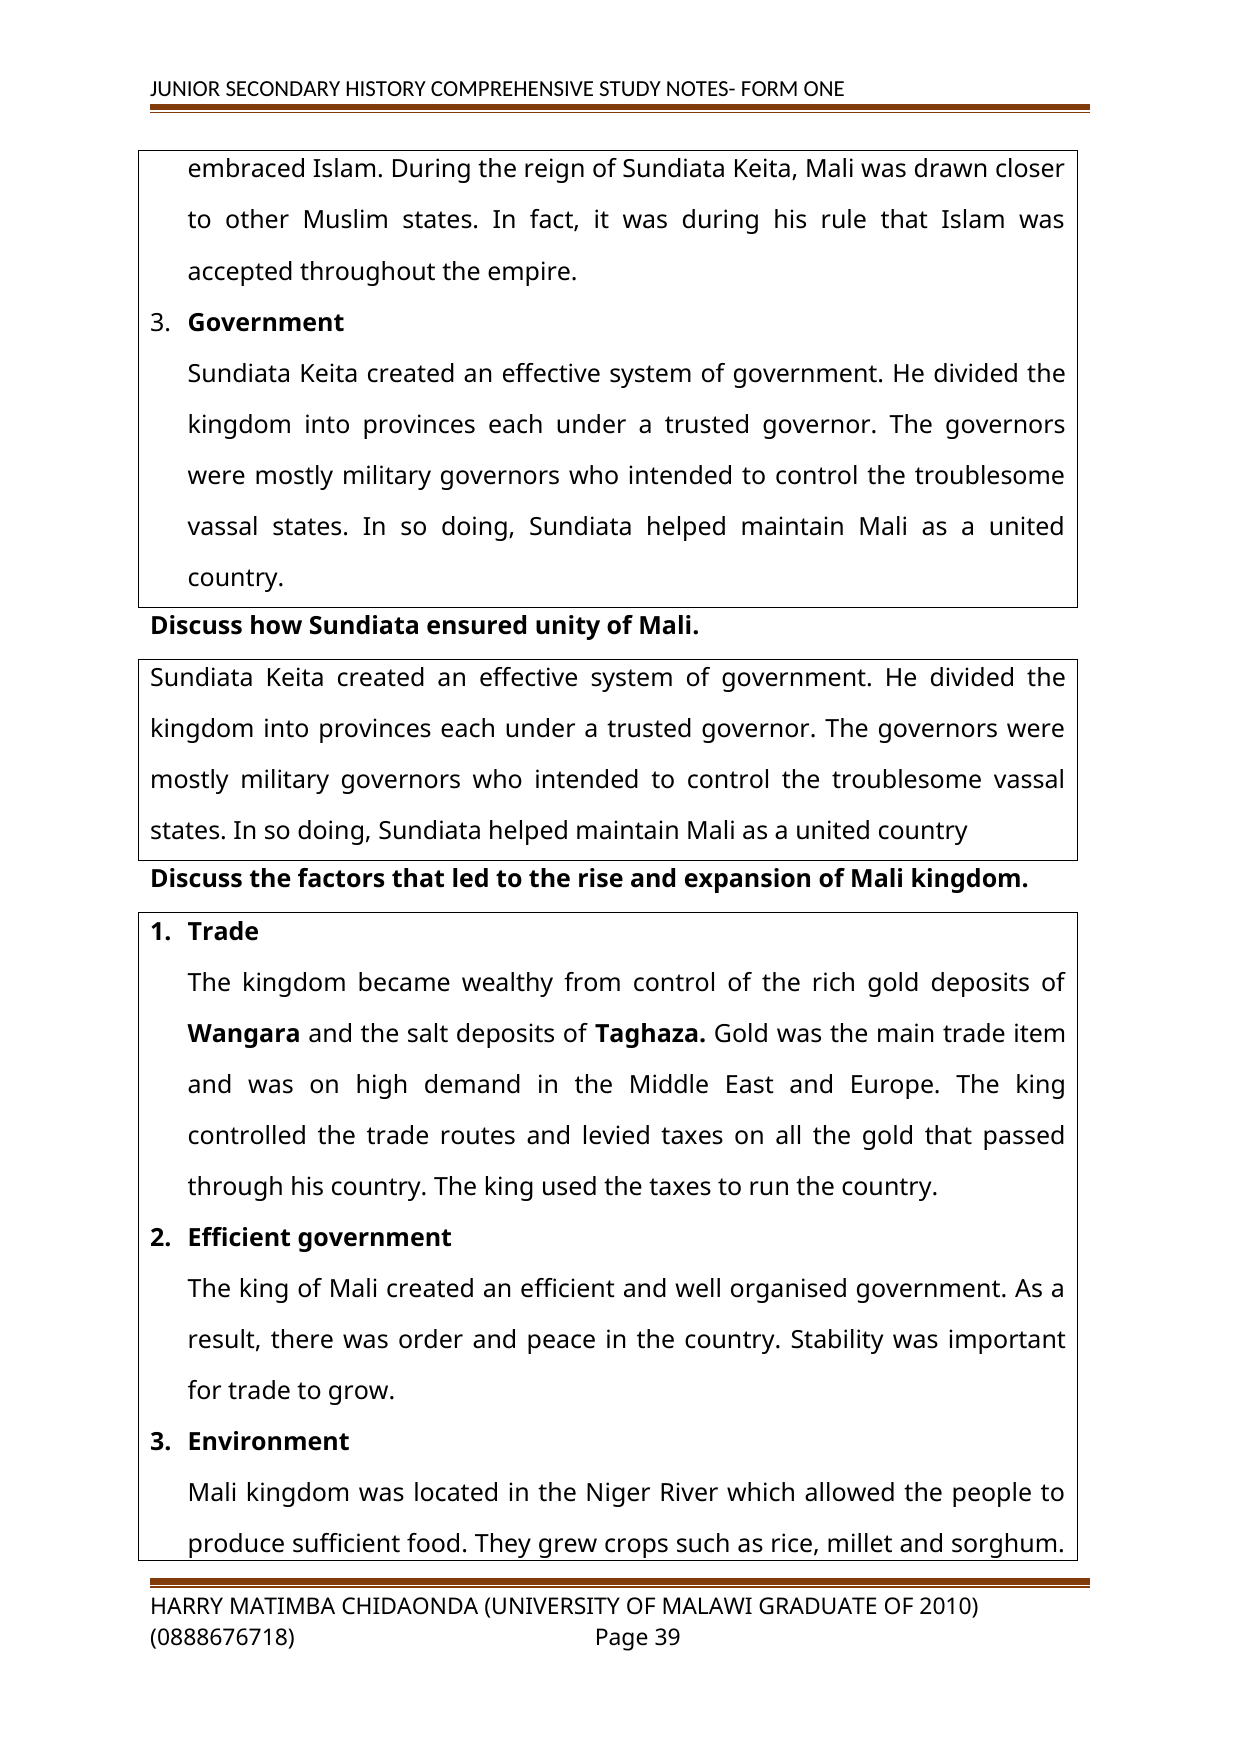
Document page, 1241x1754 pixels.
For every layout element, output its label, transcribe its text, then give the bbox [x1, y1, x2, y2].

table_header Sundiata Keita created an effective system of government. He divided the kingdom into provinces each under a trusted governor. The governors were mostly military governors who intended to control the troublesome vassal states. In so doing, Sundiata helped maintain Mali as a united country [139, 660, 1077, 860]
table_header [139, 151, 1077, 607]
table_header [139, 913, 1077, 1560]
text Discuss how Sundiata ensured unity of Mali. [150, 608, 1090, 642]
text Discuss the factors that led to the rise and expansion of Mali kingdom. [150, 861, 1090, 895]
